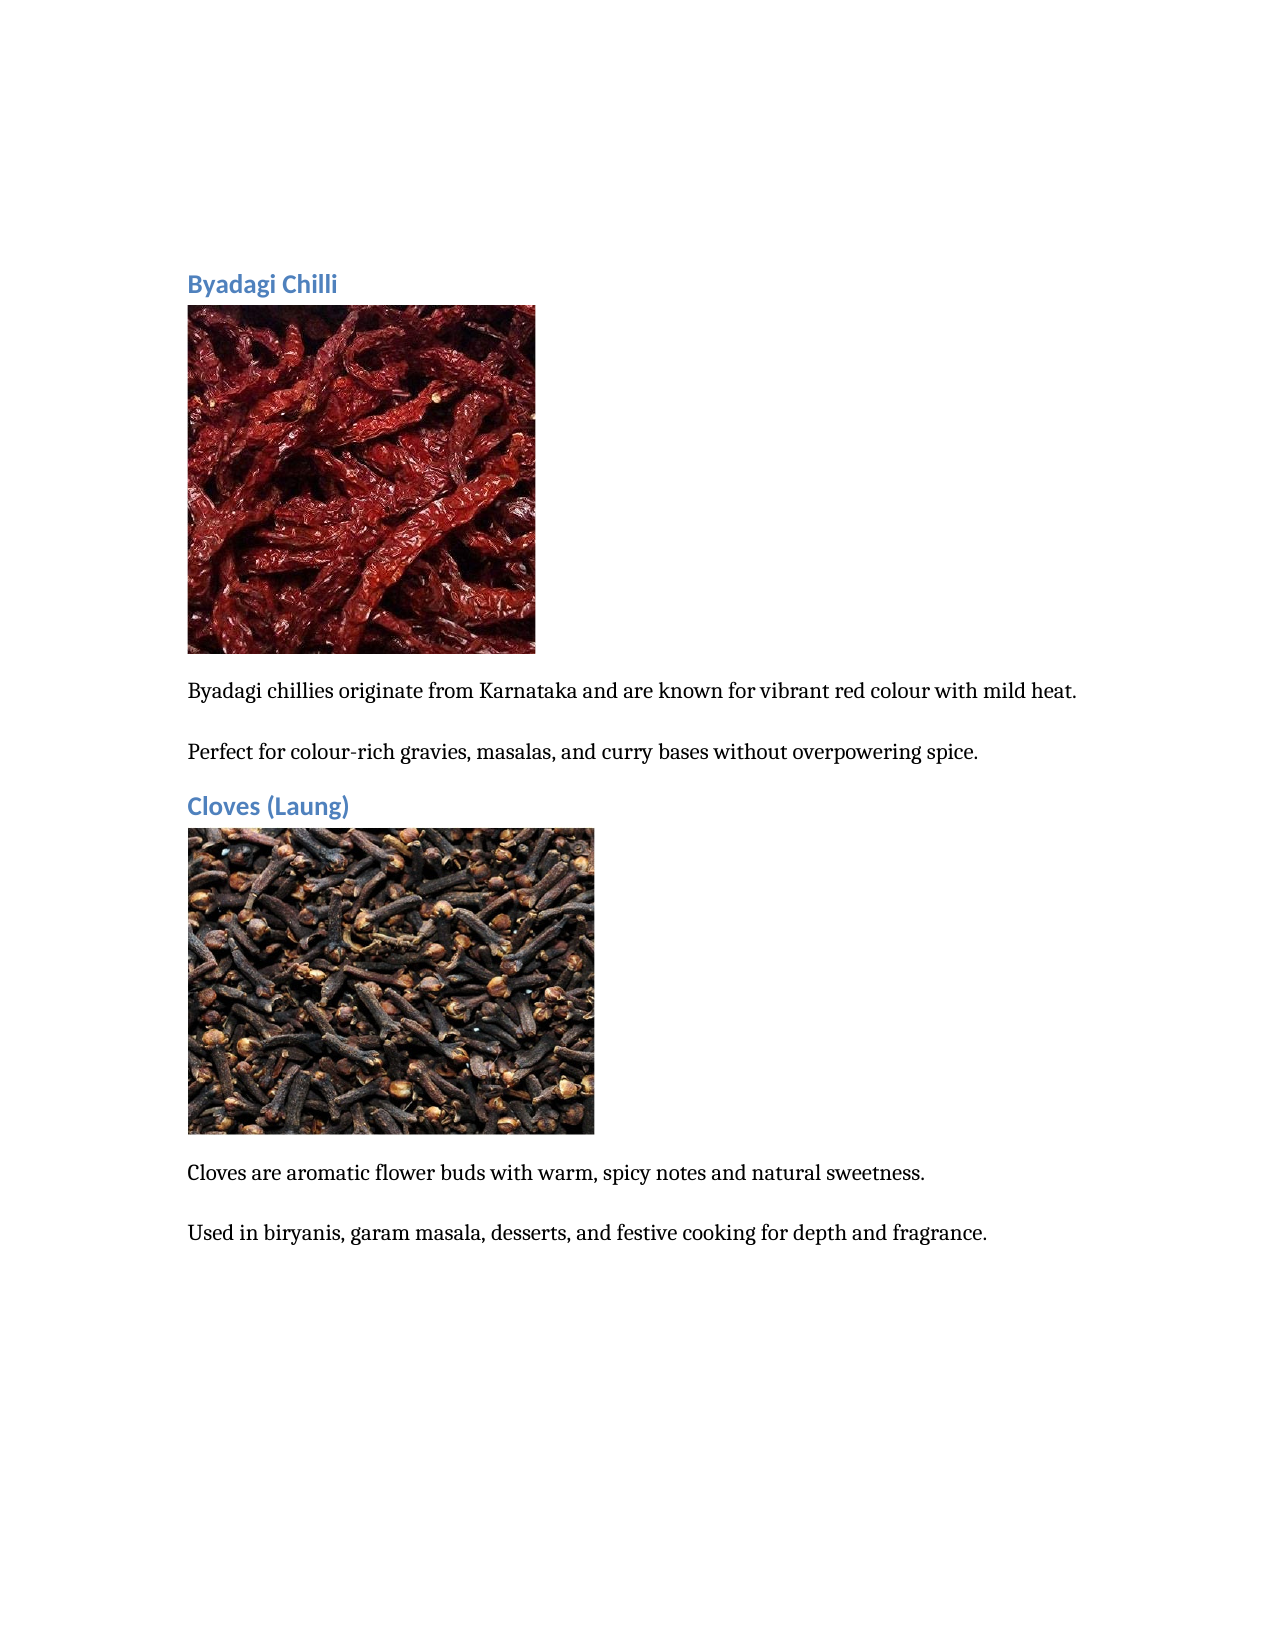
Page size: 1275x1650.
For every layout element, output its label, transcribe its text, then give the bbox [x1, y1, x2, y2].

subtitle Cloves (Laung) [187, 789, 1087, 822]
subtitle Byadagi Chilli [187, 267, 1087, 301]
picture [187, 827, 595, 1135]
text Byadagi chillies originate from Karnataka and are known for vibrant red colour with mild heat. Perfect for colour-rich gravies, masalas, and curry bases without overpowering spice. [187, 678, 1087, 765]
picture [187, 305, 536, 654]
text Cloves are aromatic flower buds with warm, spicy notes and natural sweetness. Used in biryanis, garam masala, desserts, and festive cooking for depth and fragrance. [187, 1159, 1087, 1246]
